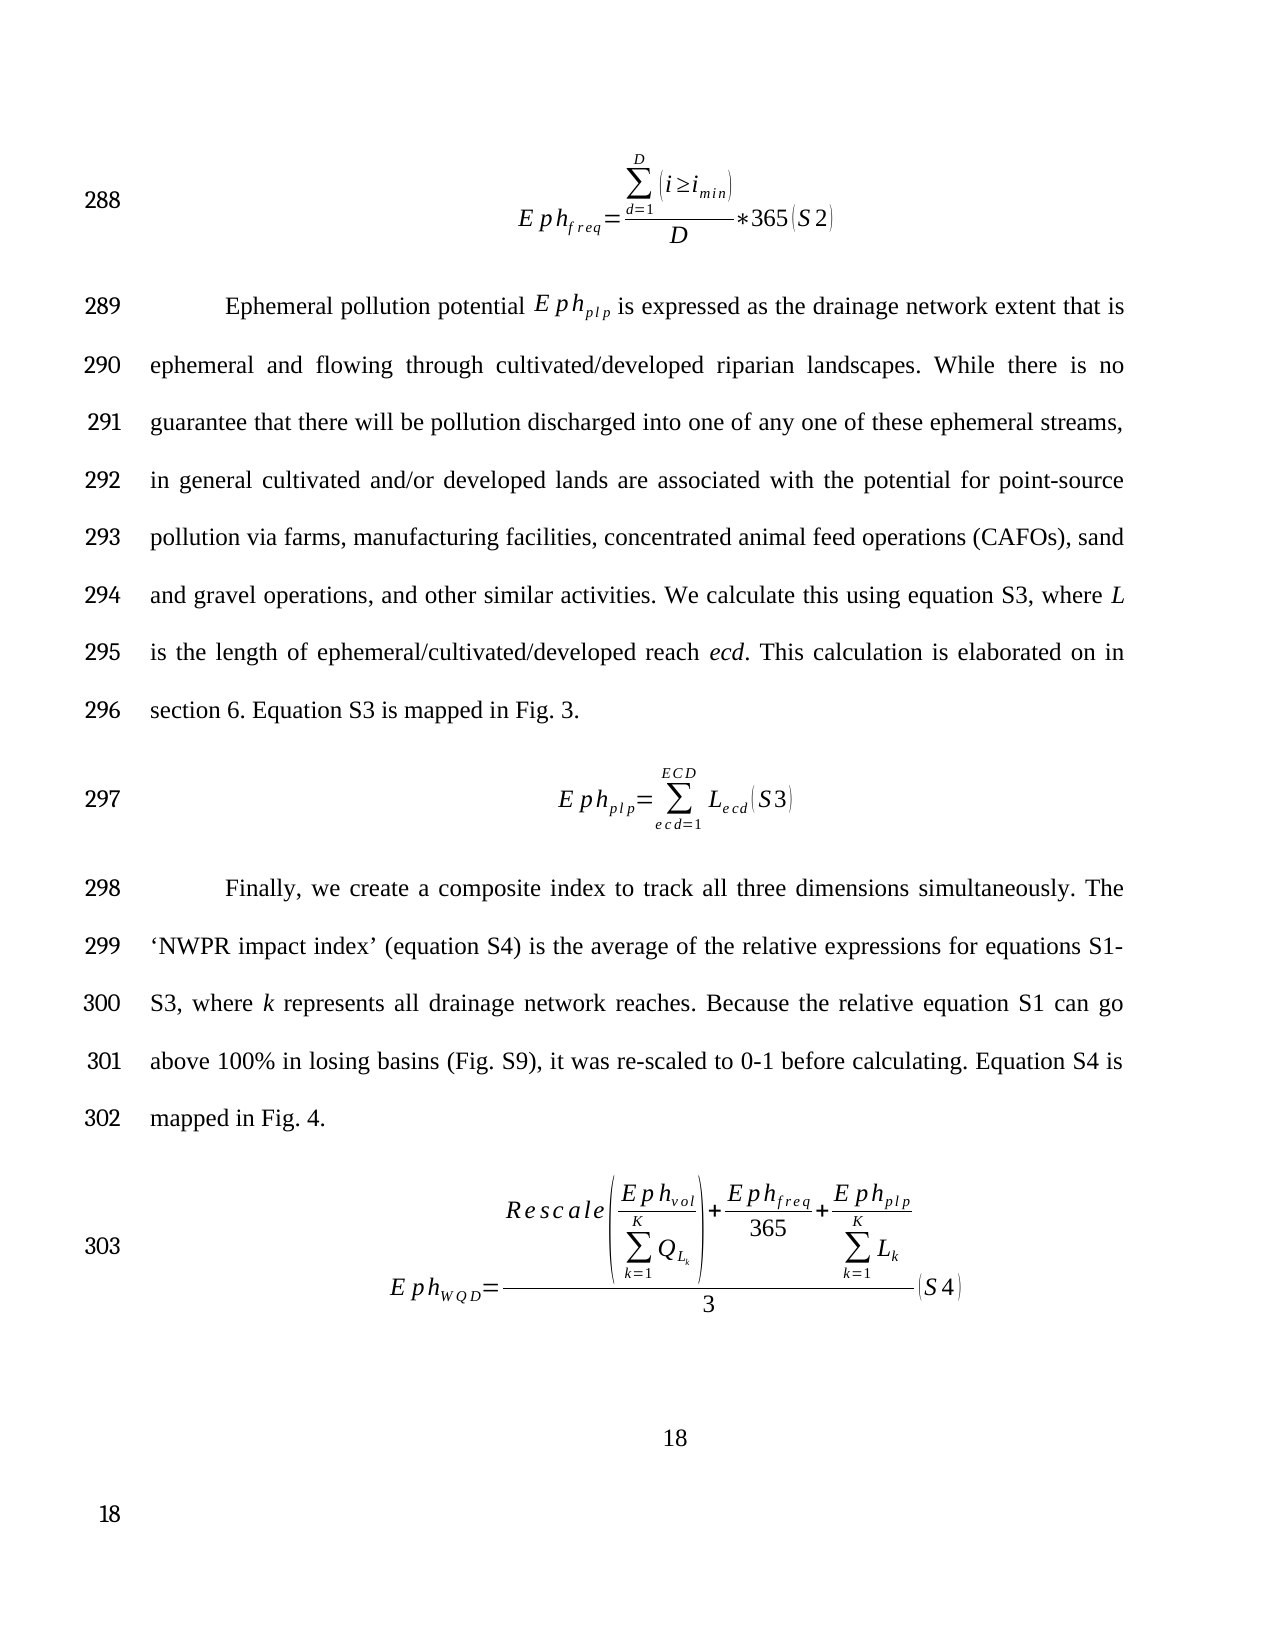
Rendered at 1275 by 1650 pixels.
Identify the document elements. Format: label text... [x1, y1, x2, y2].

text Finally, we create a composite index to track all three dimensions simultaneously. The ‘NWPR impact index’ (equation S4) is the average of the relative expressions for equations S1-S3, where k represents all drainage network reaches. Because the relative equation S1 can go above 100% in losing basins (Fig. S9), it was re-scaled to 0-1 before calculating. Equation S4 is mapped in Fig. 4. [150, 873, 1125, 1132]
text Ephemeral pollution potential is expressed as the drainage network extent that is ephemeral and flowing through cultivated/developed riparian landscapes. While there is no guarantee that there will be pollution discharged into one of any one of these ephemeral streams, in general cultivated and/or developed lands are associated with the potential for point-source pollution via farms, manufacturing facilities, concentrated animal feed operations (CAFOs), sand and gravel operations, and other similar activities. We calculate this using equation S3, where L is the length of ephemeral/cultivated/developed reach ecd. This calculation is elaborated on in section 6. Equation S3 is mapped in Fig. 3. [150, 290, 1125, 724]
